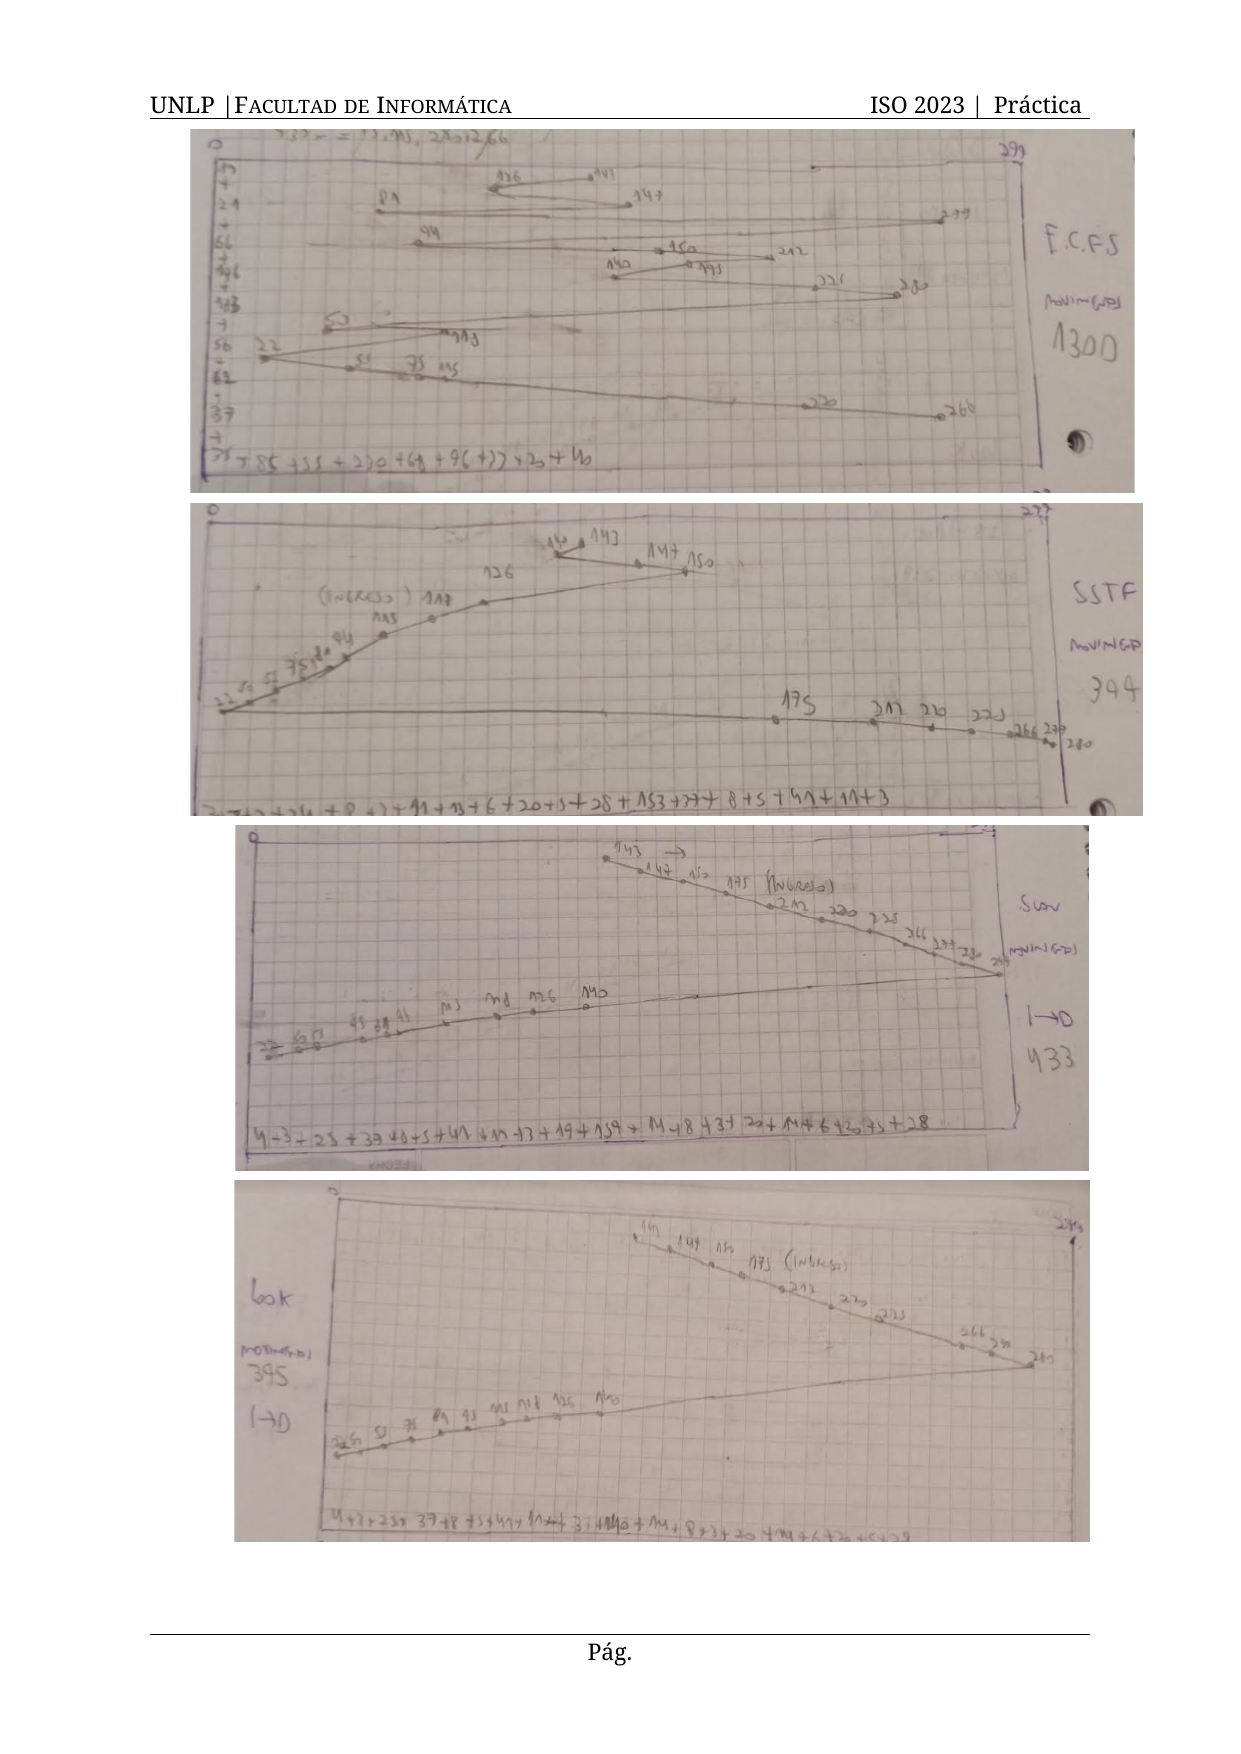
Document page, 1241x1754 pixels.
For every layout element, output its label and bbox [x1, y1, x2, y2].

picture [235, 825, 1089, 1171]
picture [190, 129, 1135, 493]
picture [190, 503, 1143, 816]
picture [234, 1180, 1090, 1542]
